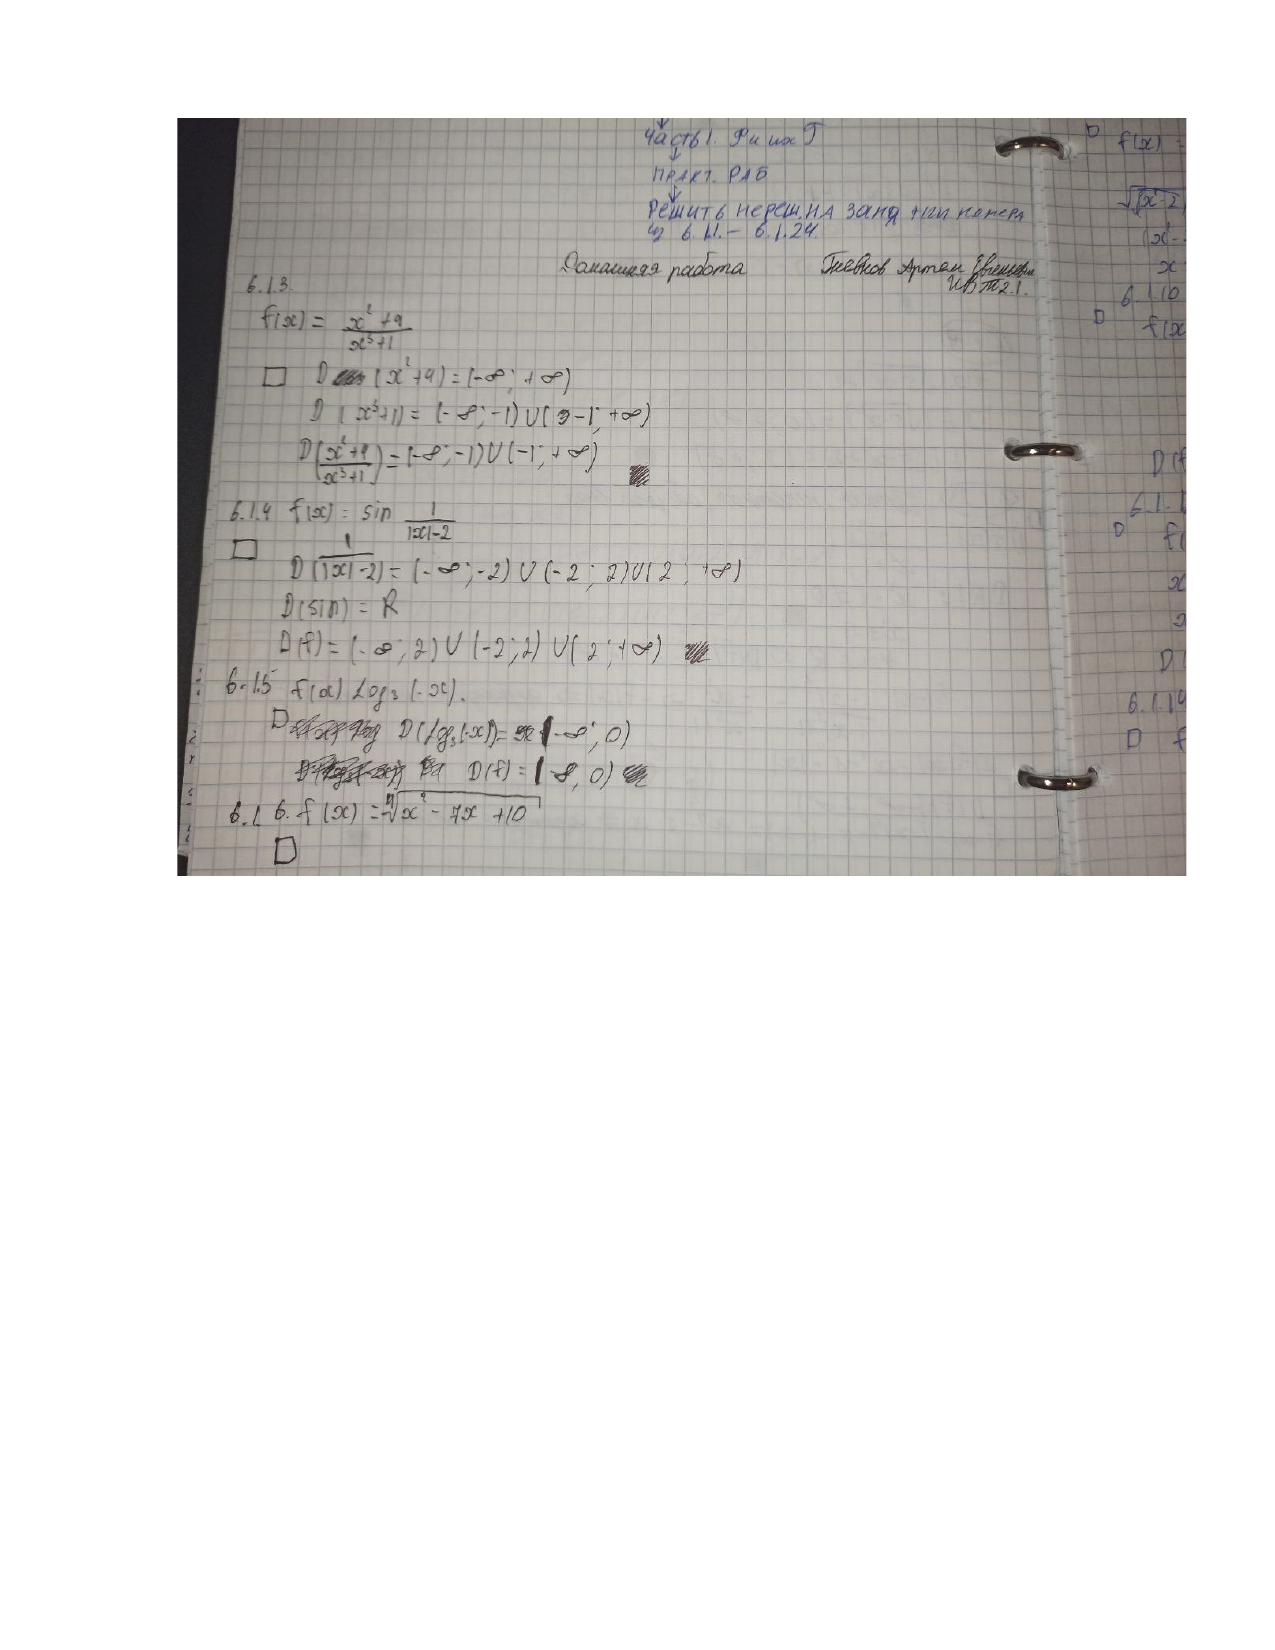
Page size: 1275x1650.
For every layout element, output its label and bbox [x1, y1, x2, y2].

picture [177, 118, 1187, 876]
